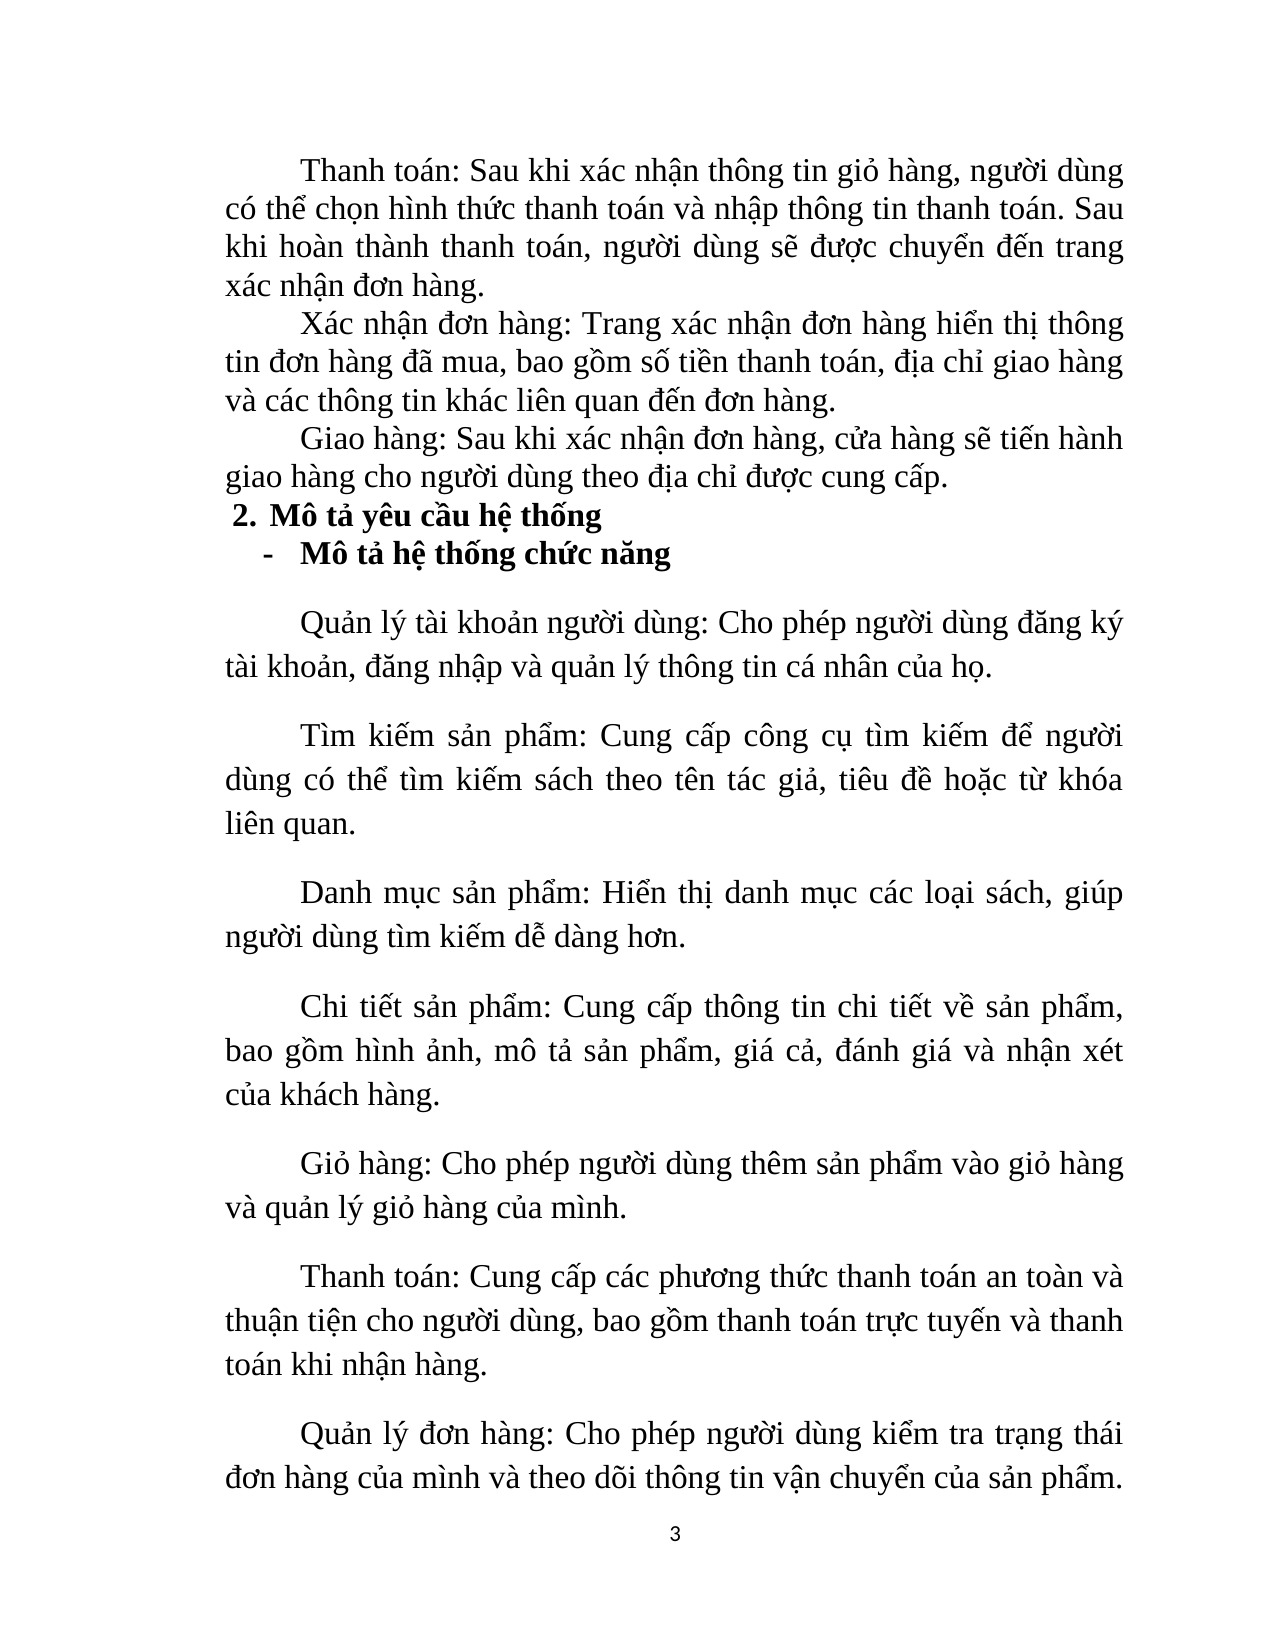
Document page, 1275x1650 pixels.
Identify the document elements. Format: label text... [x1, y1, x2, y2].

text Quản lý đơn hàng: Cho phép người dùng kiểm tra trạng thái đơn hàng của mình và theo dõi thông tin vận chuyển của sản phẩm. [225, 1413, 1125, 1496]
text Thanh toán: Sau khi xác nhận thông tin giỏ hàng, người dùng có thể chọn hình thức thanh toán và nhập thông tin thanh toán. Sau khi hoàn thành thanh toán, người dùng sẽ được chuyển đến trang xác nhận đơn hàng. [225, 150, 1125, 303]
text Giỏ hàng: Cho phép người dùng thêm sản phẩm vào giỏ hàng và quản lý giỏ hàng của mình. [225, 1143, 1125, 1225]
list Mô tả hệ thống chức năng [262, 533, 1125, 572]
subtitle Mô tả yêu cầu hệ thống [232, 495, 1125, 533]
text Giao hàng: Sau khi xác nhận đơn hàng, cửa hàng sẽ tiến hành giao hàng cho người dùng theo địa chỉ được cung cấp. [225, 418, 1125, 495]
text Danh mục sản phẩm: Hiển thị danh mục các loại sách, giúp người dùng tìm kiếm dễ dàng hơn. [225, 873, 1125, 955]
text Chi tiết sản phẩm: Cung cấp thông tin chi tiết về sản phẩm, bao gồm hình ảnh, mô tả sản phẩm, giá cả, đánh giá và nhận xét của khách hàng. [225, 986, 1125, 1112]
text Quản lý tài khoản người dùng: Cho phép người dùng đăng ký tài khoản, đăng nhập và quản lý thông tin cá nhân của họ. [225, 602, 1125, 685]
text Tìm kiếm sản phẩm: Cung cấp công cụ tìm kiếm để người dùng có thể tìm kiếm sách theo tên tác giả, tiêu đề hoặc từ khóa liên quan. [225, 716, 1125, 842]
text Xác nhận đơn hàng: Trang xác nhận đơn hàng hiển thị thông tin đơn hàng đã mua, bao gồm số tiền thanh toán, địa chỉ giao hàng và các thông tin khác liên quan đến đơn hàng. [225, 303, 1125, 418]
text Thanh toán: Cung cấp các phương thức thanh toán an toàn và thuận tiện cho người dùng, bao gồm thanh toán trực tuyến và thanh toán khi nhận hàng. [225, 1256, 1125, 1383]
